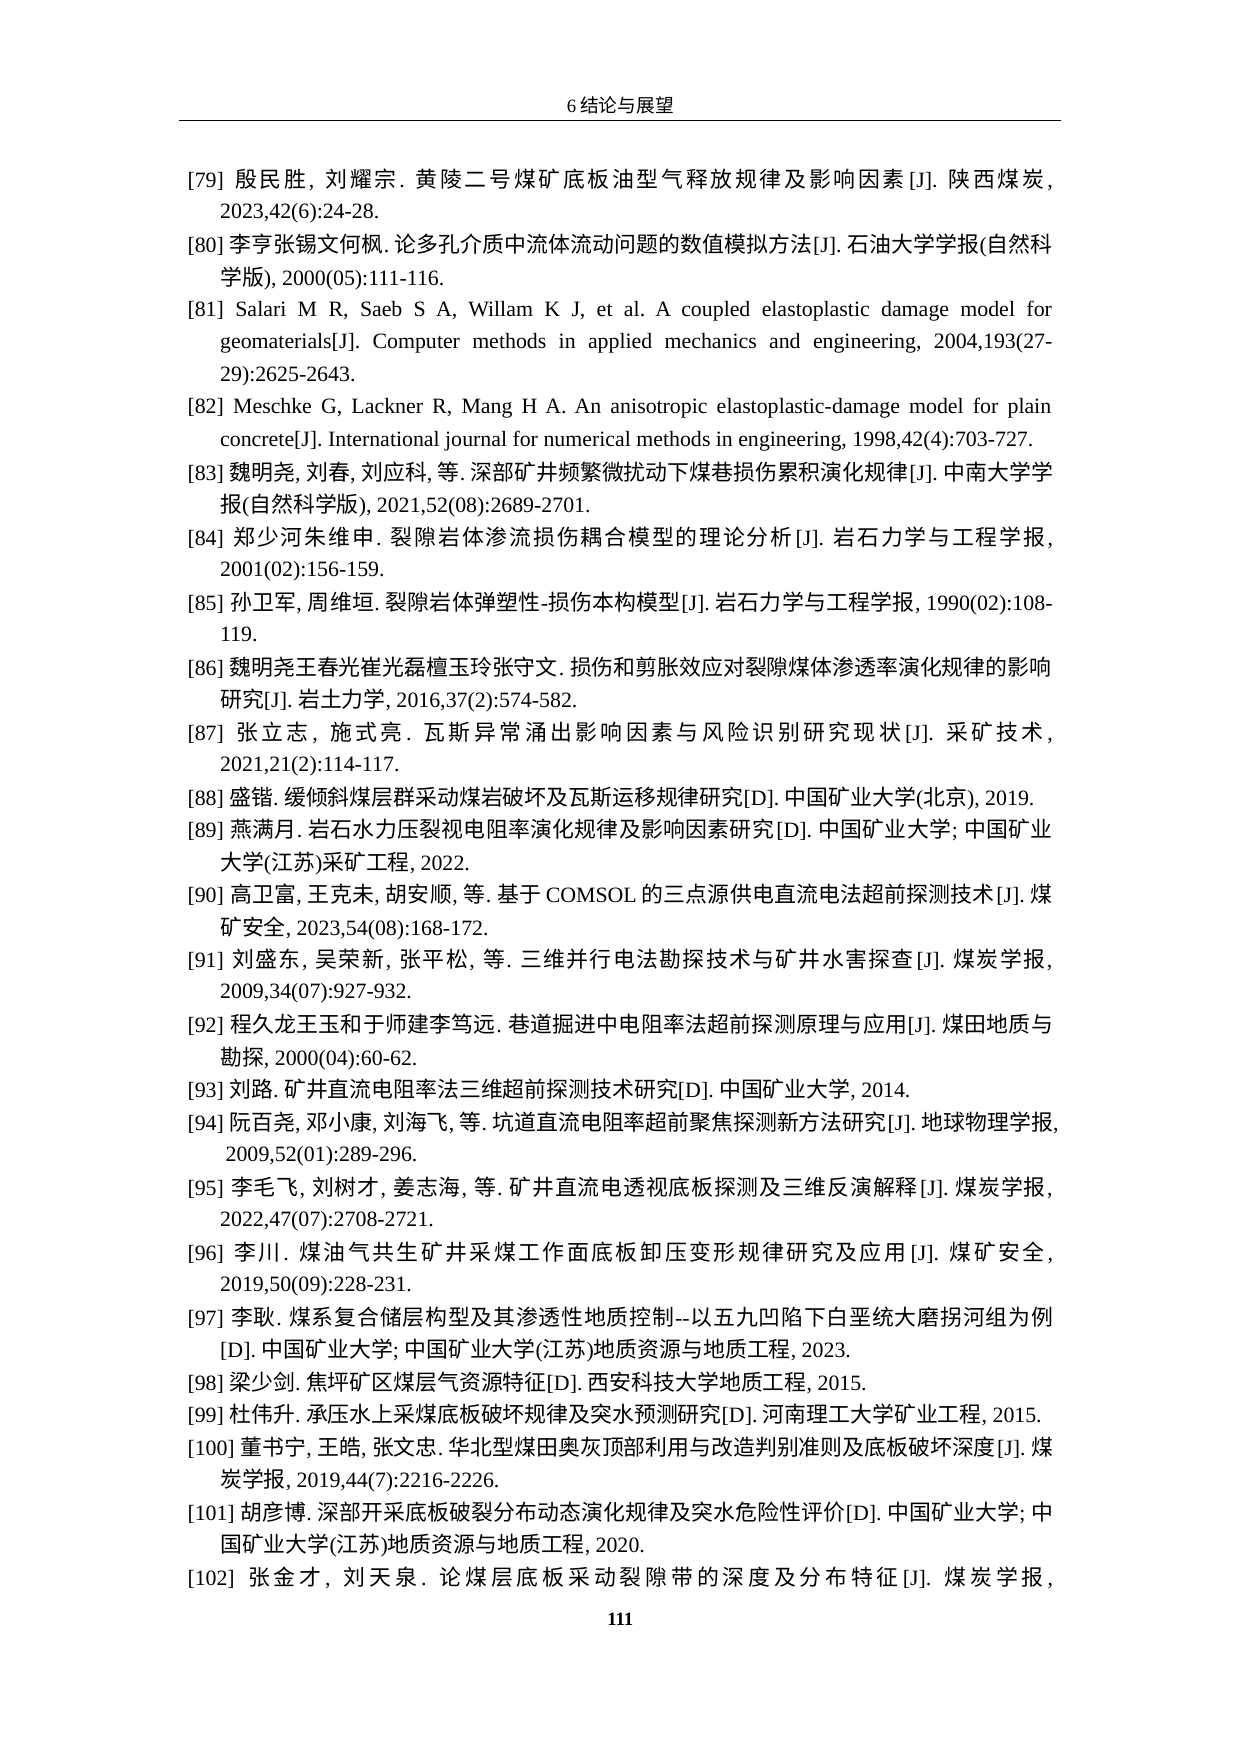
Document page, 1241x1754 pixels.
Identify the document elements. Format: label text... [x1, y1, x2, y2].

text [99] 杜伟升. 承压水上采煤底板破坏规律及突水预测研究[D]. 河南理工大学矿业工程, 2015. [187, 1397, 1053, 1429]
text [100] 董书宁, 王皓, 张文忠. 华北型煤田奥灰顶部利用与改造判别准则及底板破坏深度[J]. 煤炭学报, 2019,44(7):2216-2226. [187, 1429, 1053, 1494]
text [89] 燕满月. 岩石水力压裂视电阻率演化规律及影响因素研究[D]. 中国矿业大学; 中国矿业大学(江苏)采矿工程, 2022. [187, 812, 1053, 877]
text [90] 高卫富, 王克未, 胡安顺, 等. 基于COMSOL的三点源供电直流电法超前探测技术[J]. 煤矿安全, 2023,54(08):168-172. [187, 877, 1053, 942]
text [85] 孙卫军, 周维垣. 裂隙岩体弹塑性-损伤本构模型[J]. 岩石力学与工程学报, 1990(02):108-119. [187, 584, 1053, 649]
text [94] 阮百尧, 邓小康, 刘海飞, 等. 坑道直流电阻率超前聚焦探测新方法研究[J]. 地球物理学报, 2009,52(01):289-296. [187, 1104, 1053, 1169]
text [96] 李川. 煤油气共生矿井采煤工作面底板卸压变形规律研究及应用[J]. 煤矿安全, 2019,50(09):228-231. [187, 1234, 1053, 1299]
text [187, 1559, 1053, 1592]
text [81] Salari M R, Saeb S A, Willam K J, et al. A coupled elastoplastic damage model for geomaterials[J]. Computer methods in applied mechanics and engineering, 2004,193(27-29):2625-2643. [187, 292, 1053, 389]
text [91] 刘盛东, 吴荣新, 张平松, 等. 三维并行电法勘探技术与矿井水害探查[J]. 煤炭学报, 2009,34(07):927-932. [187, 942, 1053, 1007]
text [97] 李耿. 煤系复合储层构型及其渗透性地质控制--以五九凹陷下白垩统大磨拐河组为例[D]. 中国矿业大学; 中国矿业大学(江苏)地质资源与地质工程, 2023. [187, 1299, 1053, 1364]
text [88] 盛锴. 缓倾斜煤层群采动煤岩破坏及瓦斯运移规律研究[D]. 中国矿业大学(北京), 2019. [187, 779, 1053, 812]
text [87] 张立志, 施式亮. 瓦斯异常涌出影响因素与风险识别研究现状[J]. 采矿技术, 2021,21(2):114-117. [187, 714, 1053, 779]
text [93] 刘路. 矿井直流电阻率法三维超前探测技术研究[D]. 中国矿业大学, 2014. [187, 1072, 1053, 1104]
text [80] 李亨张锡文何枫. 论多孔介质中流体流动问题的数值模拟方法[J]. 石油大学学报(自然科学版), 2000(05):111-116. [187, 227, 1053, 292]
text [92] 程久龙王玉和于师建李笃远. 巷道掘进中电阻率法超前探测原理与应用[J]. 煤田地质与勘探, 2000(04):60-62. [187, 1007, 1053, 1072]
text [98] 梁少剑. 焦坪矿区煤层气资源特征[D]. 西安科技大学地质工程, 2015. [187, 1364, 1053, 1397]
text [95] 李毛飞, 刘树才, 姜志海, 等. 矿井直流电透视底板探测及三维反演解释[J]. 煤炭学报, 2022,47(07):2708-2721. [187, 1169, 1053, 1234]
text [86] 魏明尧王春光崔光磊檀玉玲张守文. 损伤和剪胀效应对裂隙煤体渗透率演化规律的影响研究[J]. 岩土力学, 2016,37(2):574-582. [187, 649, 1053, 714]
text [79] 殷民胜, 刘耀宗. 黄陵二号煤矿底板油型气释放规律及影响因素[J]. 陕西煤炭, 2023,42(6):24-28. [187, 162, 1053, 227]
text [82] Meschke G, Lackner R, Mang H A. An anisotropic elastoplastic-damage model for plain concrete[J]. International journal for numerical methods in engineering, 1998,42(4):703-727. [187, 389, 1053, 454]
text [101] 胡彦博. 深部开采底板破裂分布动态演化规律及突水危险性评价[D]. 中国矿业大学; 中国矿业大学(江苏)地质资源与地质工程, 2020. [187, 1494, 1053, 1559]
text [83] 魏明尧, 刘春, 刘应科, 等. 深部矿井频繁微扰动下煤巷损伤累积演化规律[J]. 中南大学学报(自然科学版), 2021,52(08):2689-2701. [187, 454, 1053, 519]
text [84] 郑少河朱维申. 裂隙岩体渗流损伤耦合模型的理论分析[J]. 岩石力学与工程学报, 2001(02):156-159. [187, 519, 1053, 584]
